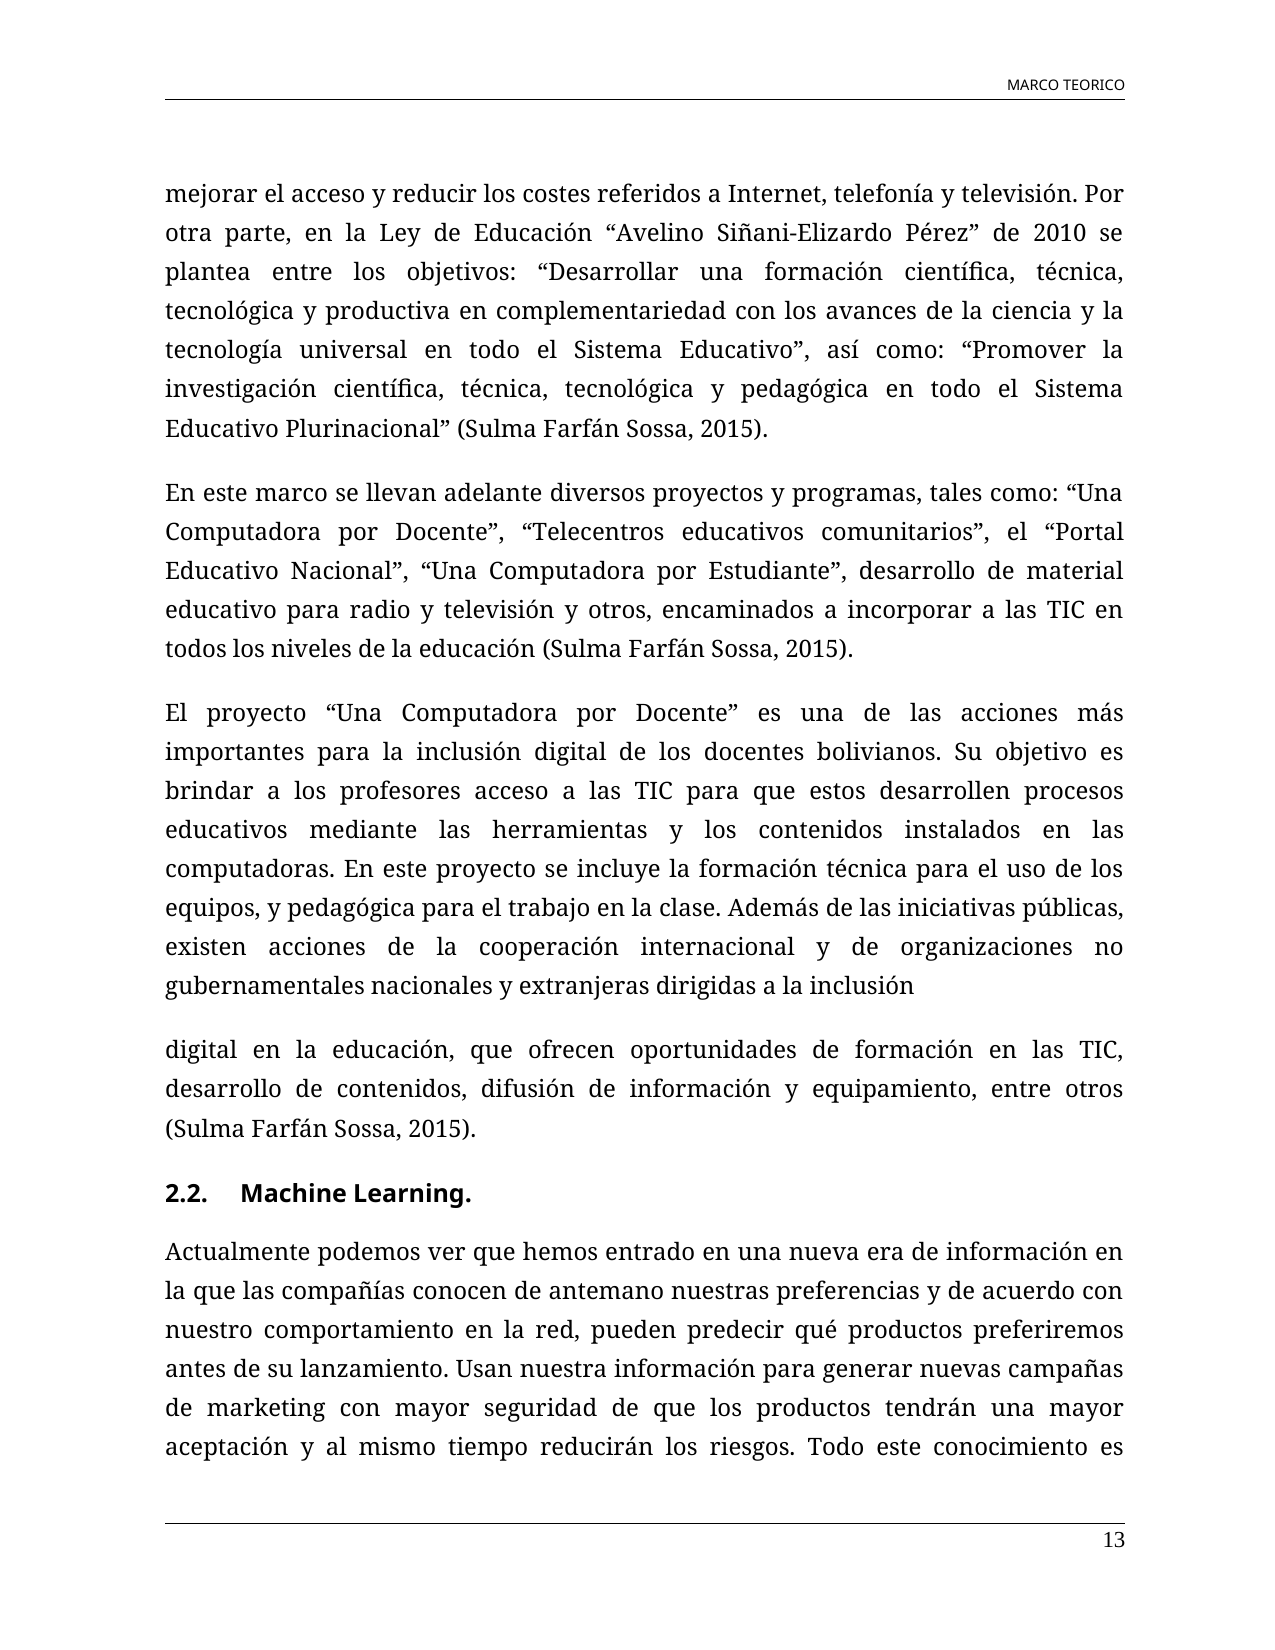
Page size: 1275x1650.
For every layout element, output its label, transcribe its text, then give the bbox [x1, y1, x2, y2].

subtitle Machine Learning. [165, 1175, 1125, 1209]
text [165, 177, 1125, 444]
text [165, 1234, 1125, 1462]
text El proyecto “Una Computadora por Docente” es una de las acciones más importantes para la inclusión digital de los docentes bolivianos. Su objetivo es brindar a los profesores acceso a las TIC para que estos desarrollen procesos educativos mediante las herramientas y los contenidos instalados en las computadoras. En este proyecto se incluye la formación técnica para el uso de los equipos, y pedagógica para el trabajo en la clase. Además de las iniciativas públicas, existen acciones de la cooperación internacional y de organizaciones no gubernamentales nacionales y extranjeras dirigidas a la inclusión [165, 696, 1125, 1002]
text En este marco se llevan adelante diversos proyectos y programas, tales como: “Una Computadora por Docente”, “Telecentros educativos comunitarios”, el “Portal Educativo Nacional”, “Una Computadora por Estudiante”, desarrollo de material educativo para radio y televisión y otros, encaminados a incorporar a las TIC en todos los niveles de la educación. [165, 475, 1125, 664]
text digital en la educación, que ofrecen oportunidades de formación en las TIC, desarrollo de contenidos, difusión de información y equipamiento, entre otros. [165, 1033, 1125, 1144]
